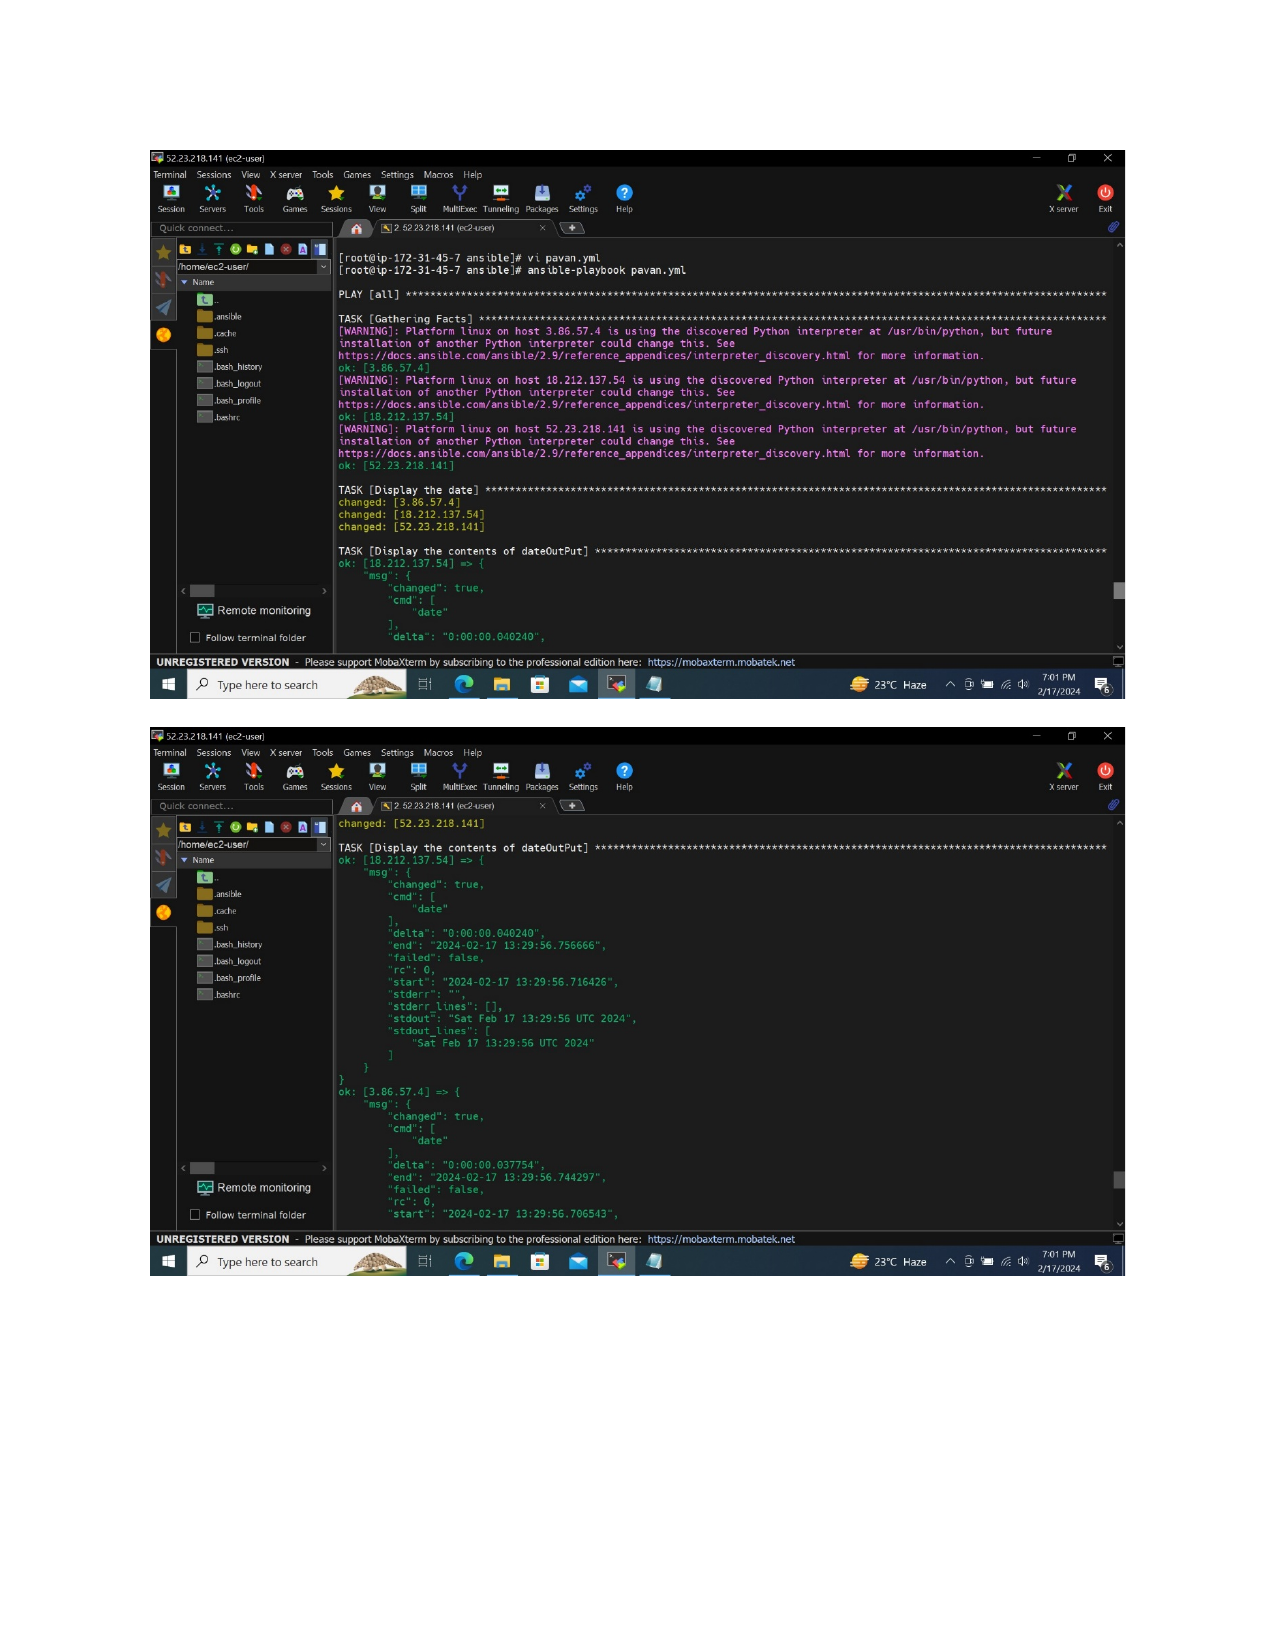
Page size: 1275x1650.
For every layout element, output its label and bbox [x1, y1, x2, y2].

picture [150, 727, 1125, 1276]
picture [150, 150, 1125, 699]
